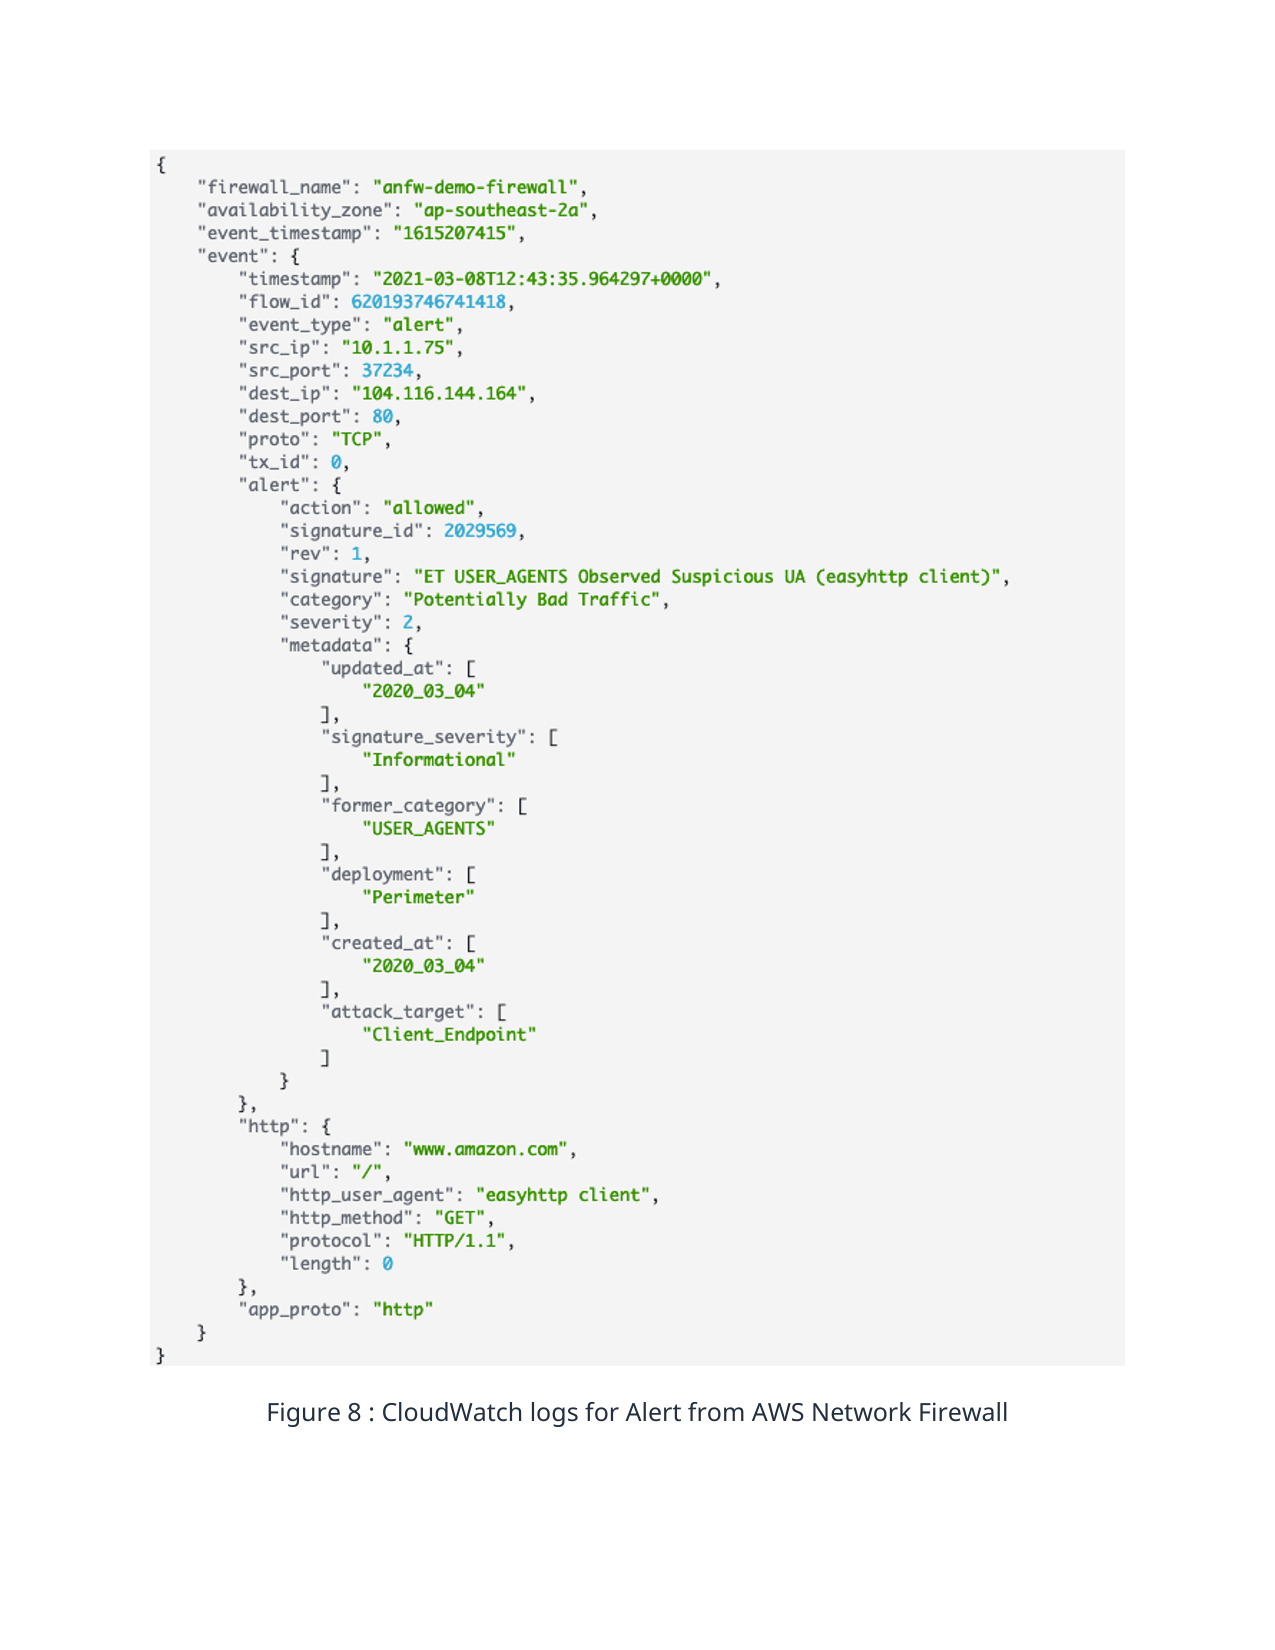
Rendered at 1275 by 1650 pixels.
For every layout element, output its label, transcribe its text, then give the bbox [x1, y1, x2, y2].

text Figure 8 : CloudWatch logs for Alert from AWS Network Firewall [150, 1394, 1125, 1429]
picture [150, 150, 1125, 1366]
